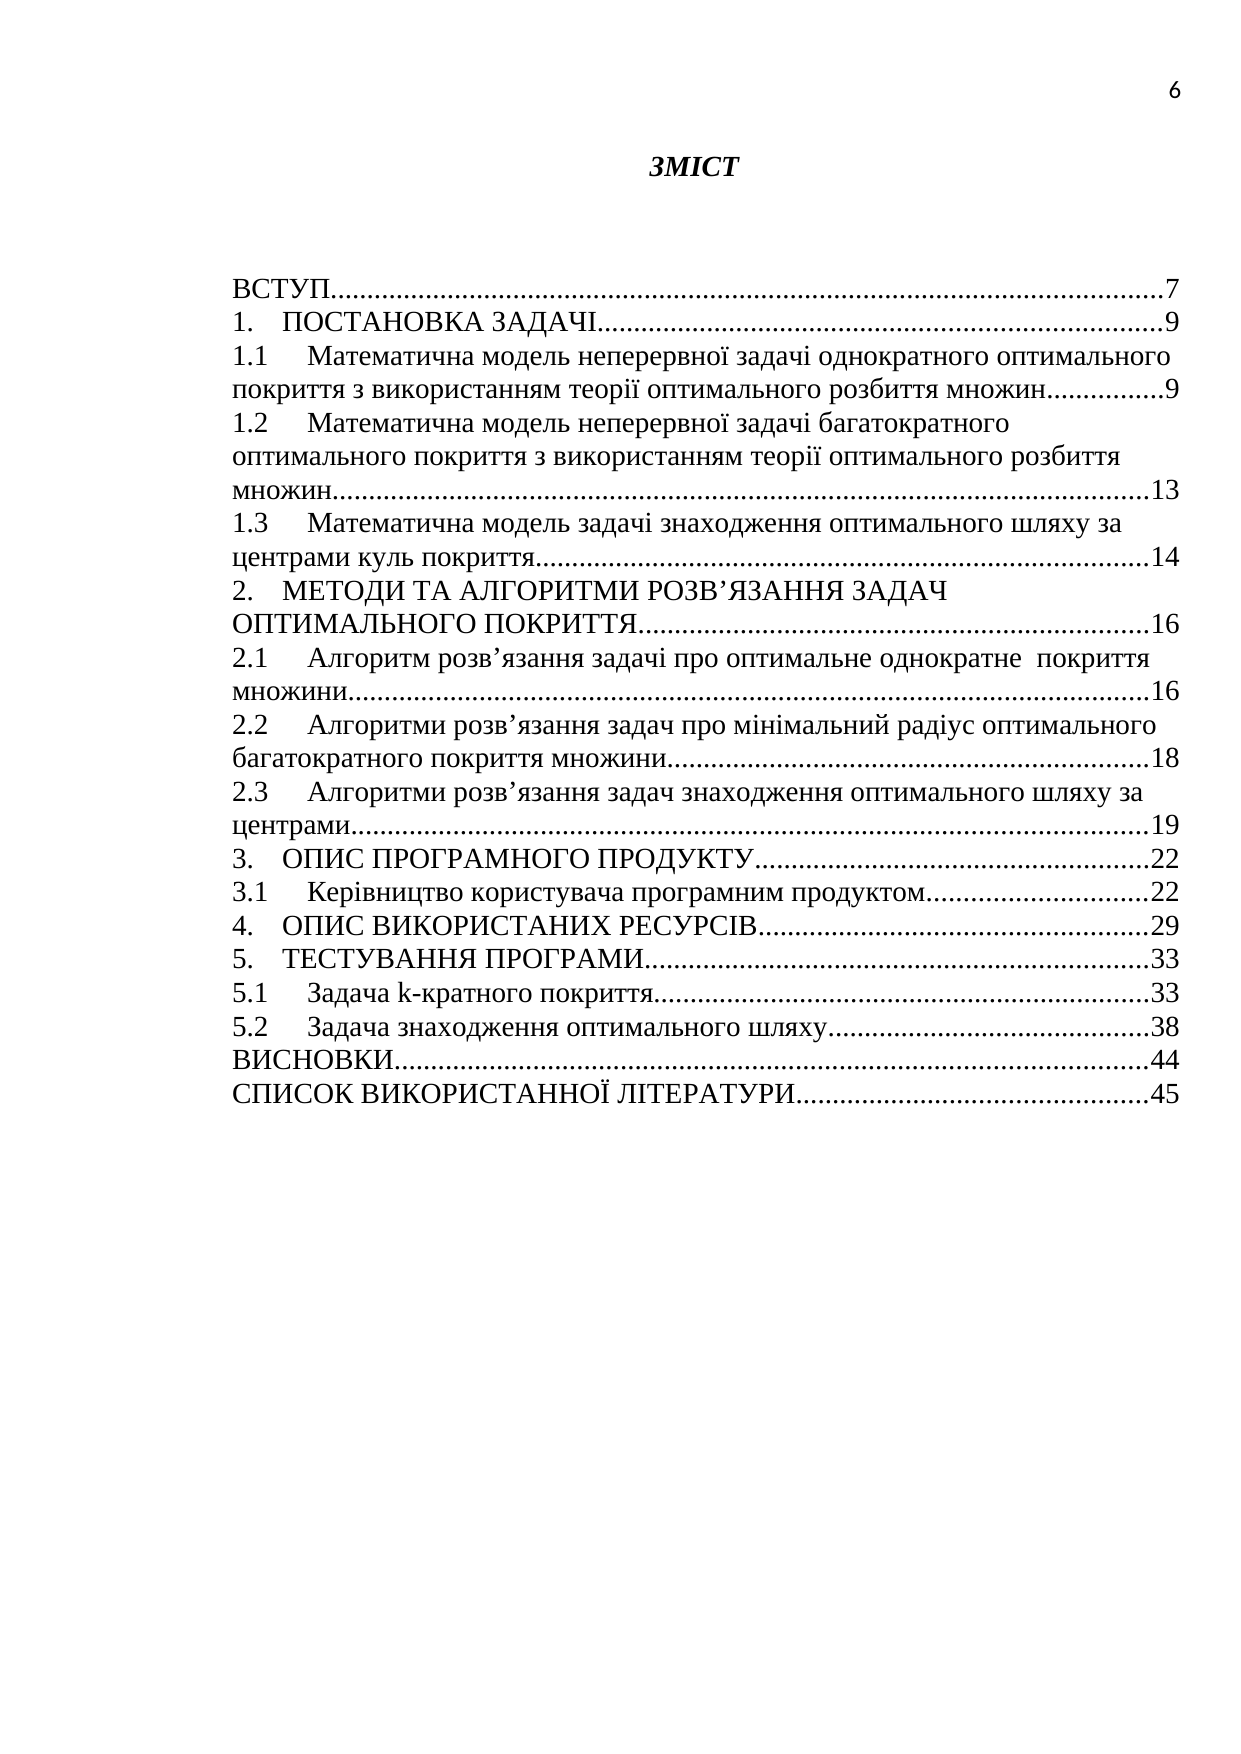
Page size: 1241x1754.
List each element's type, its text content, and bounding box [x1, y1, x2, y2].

text Зміст [207, 149, 1181, 182]
